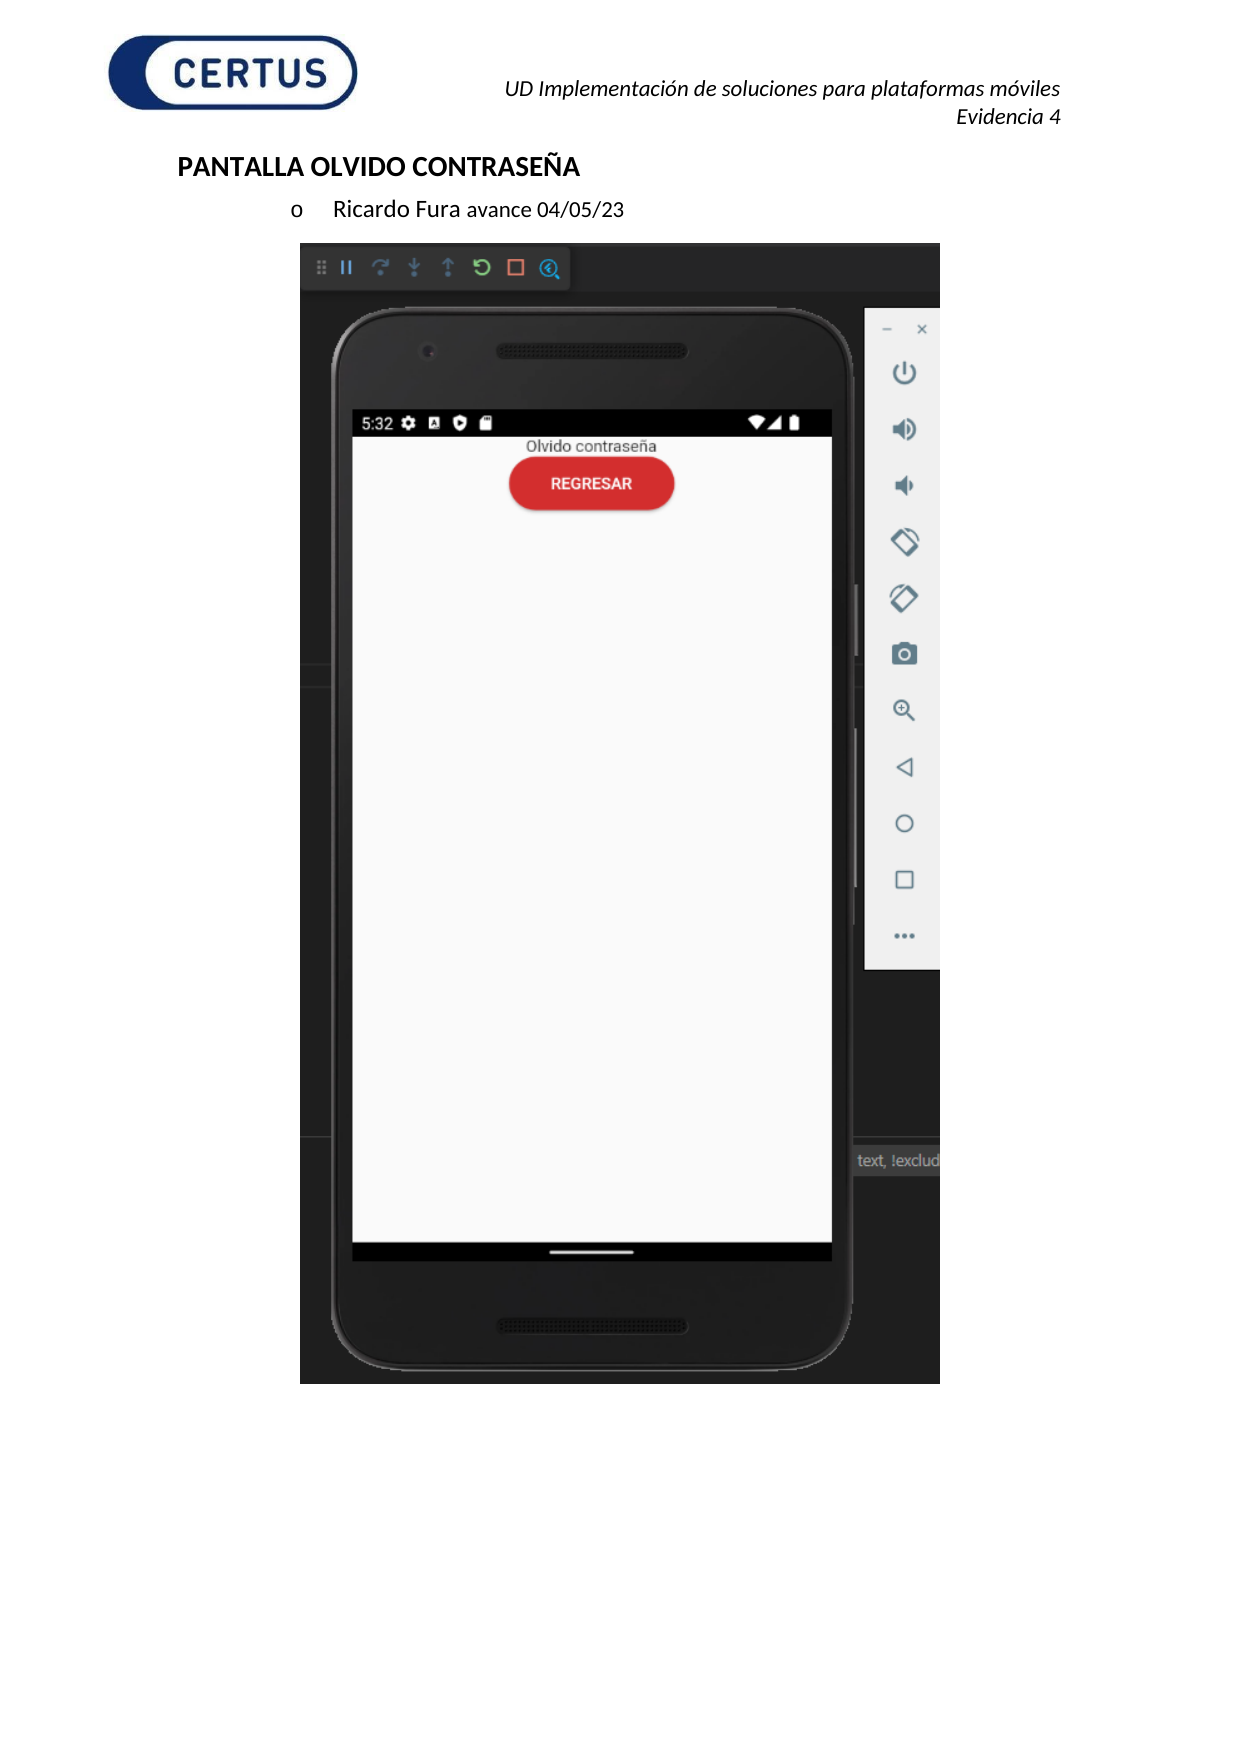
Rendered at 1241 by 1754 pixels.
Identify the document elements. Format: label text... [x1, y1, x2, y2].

picture [300, 243, 940, 1384]
list Ricardo Fura avance 04/05/23 [290, 194, 1063, 225]
picture [103, 34, 359, 112]
subtitle PANTALLA OLVIDO CONTRASEÑA [177, 148, 1063, 183]
